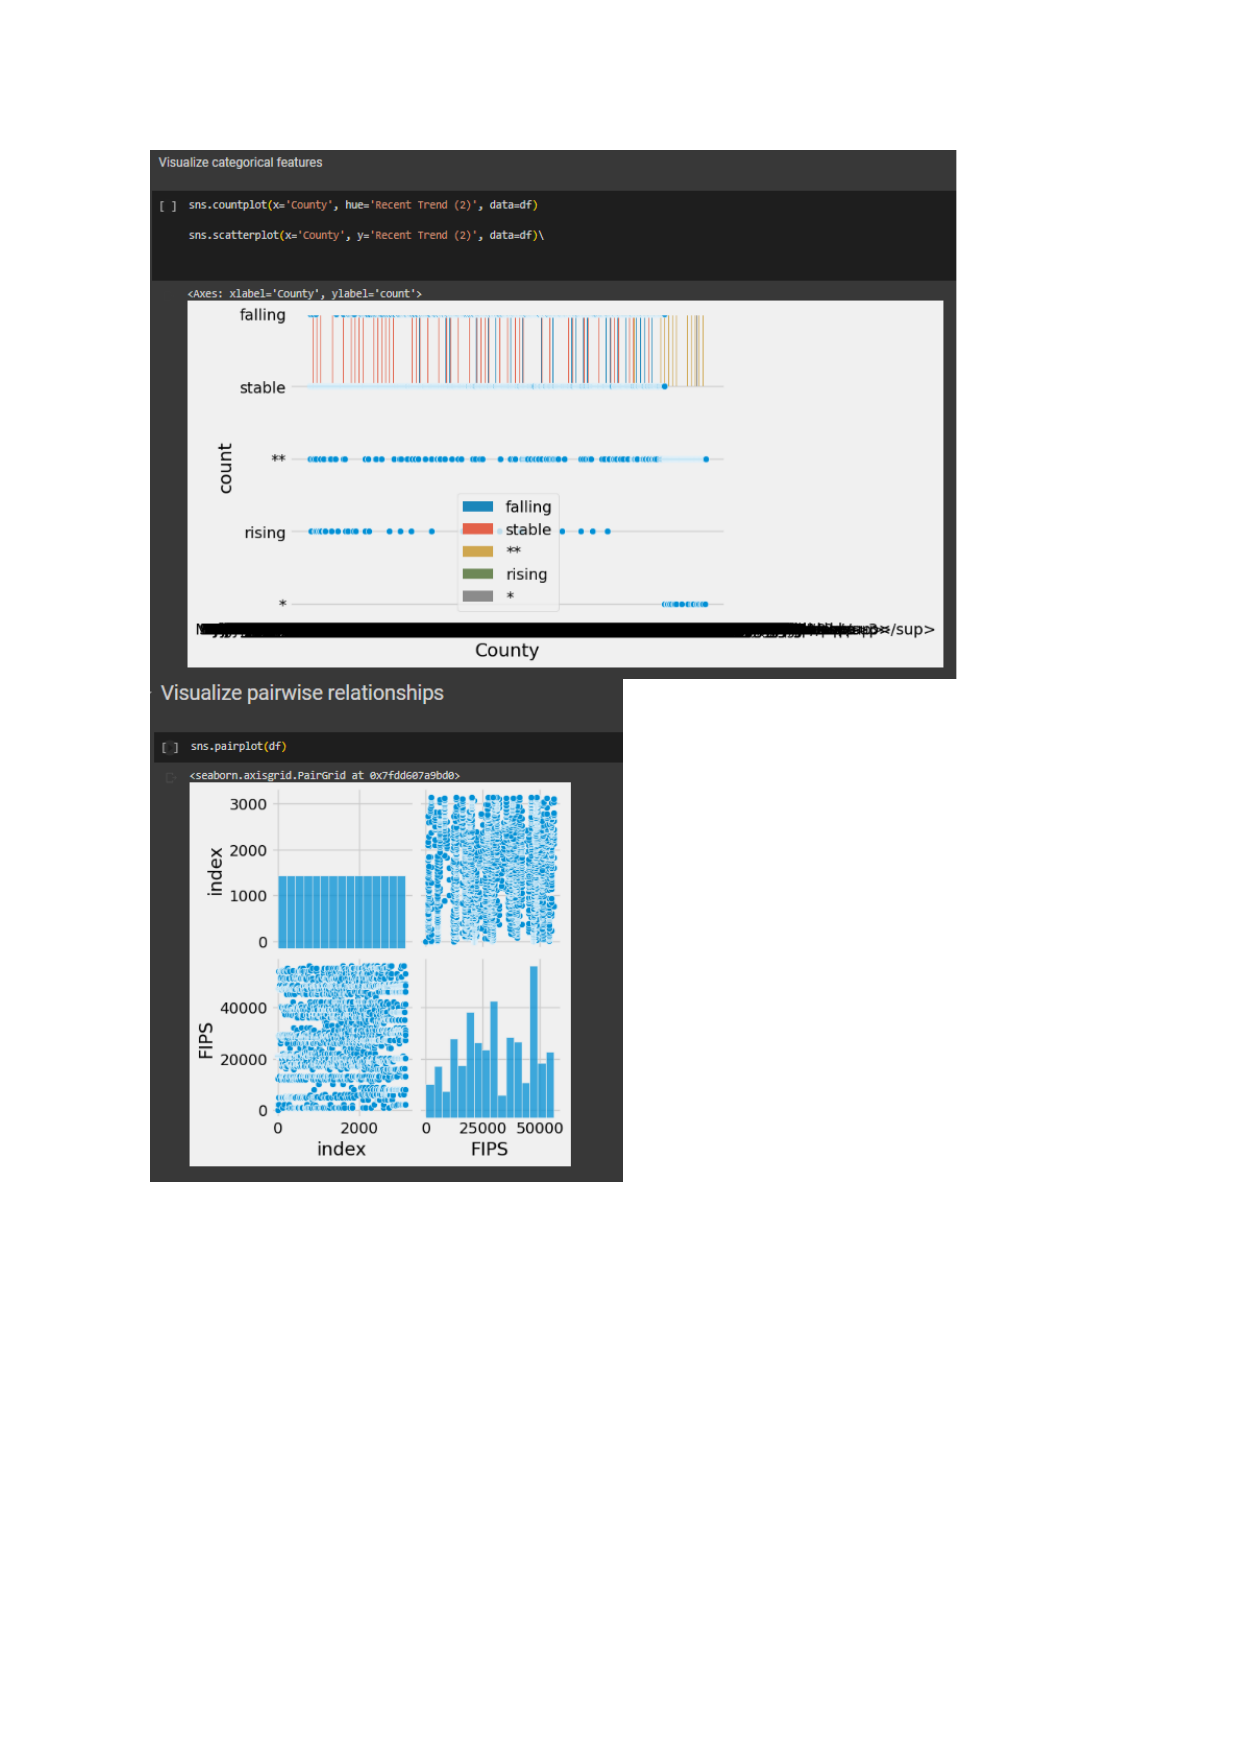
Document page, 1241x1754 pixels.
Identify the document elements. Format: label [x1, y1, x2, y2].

picture [150, 150, 957, 1182]
